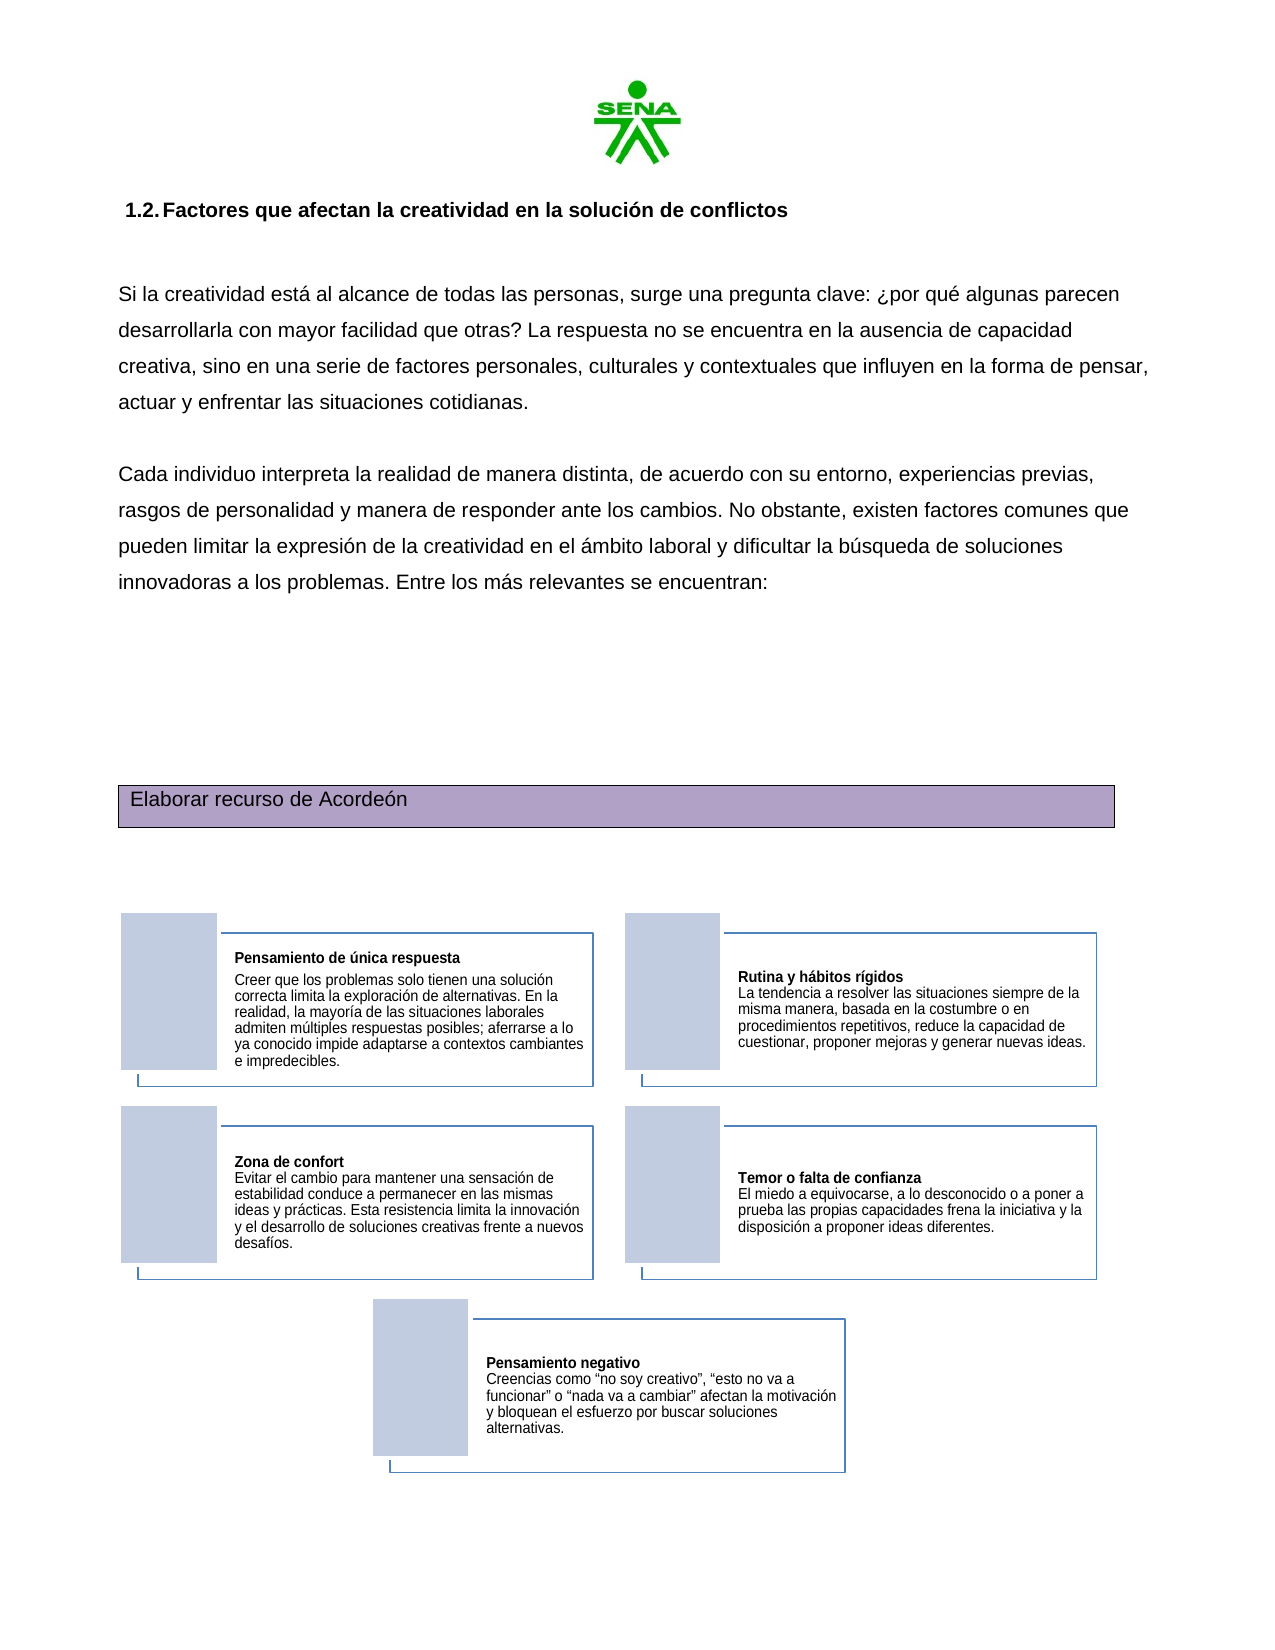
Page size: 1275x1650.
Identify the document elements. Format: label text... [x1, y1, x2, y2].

table_header Elaborar recurso de Acordeón [119, 786, 1114, 827]
picture [588, 75, 687, 172]
subtitle Factores que afectan la creatividad en la solución de conflictos [125, 198, 1157, 222]
text Si la creatividad está al alcance de todas las personas, surge una pregunta clave: ¿por qué algunas parecen desarrollarla con mayor facilidad que otras? La respuesta no se encuentra en la ausencia de capacidad creativa, sino en una serie de factores personales, culturales y contextuales que influyen en la forma de pensar, actuar y enfrentar las situaciones cotidianas. [118, 282, 1157, 414]
text Cada individuo interpreta la realidad de manera distinta, de acuerdo con su entorno, experiencias previas, rasgos de personalidad y manera de responder ante los cambios. No obstante, existen factores comunes que pueden limitar la expresión de la creatividad en el ámbito laboral y dificultar la búsqueda de soluciones innovadoras a los problemas. Entre los más relevantes se encuentran: [118, 462, 1157, 594]
